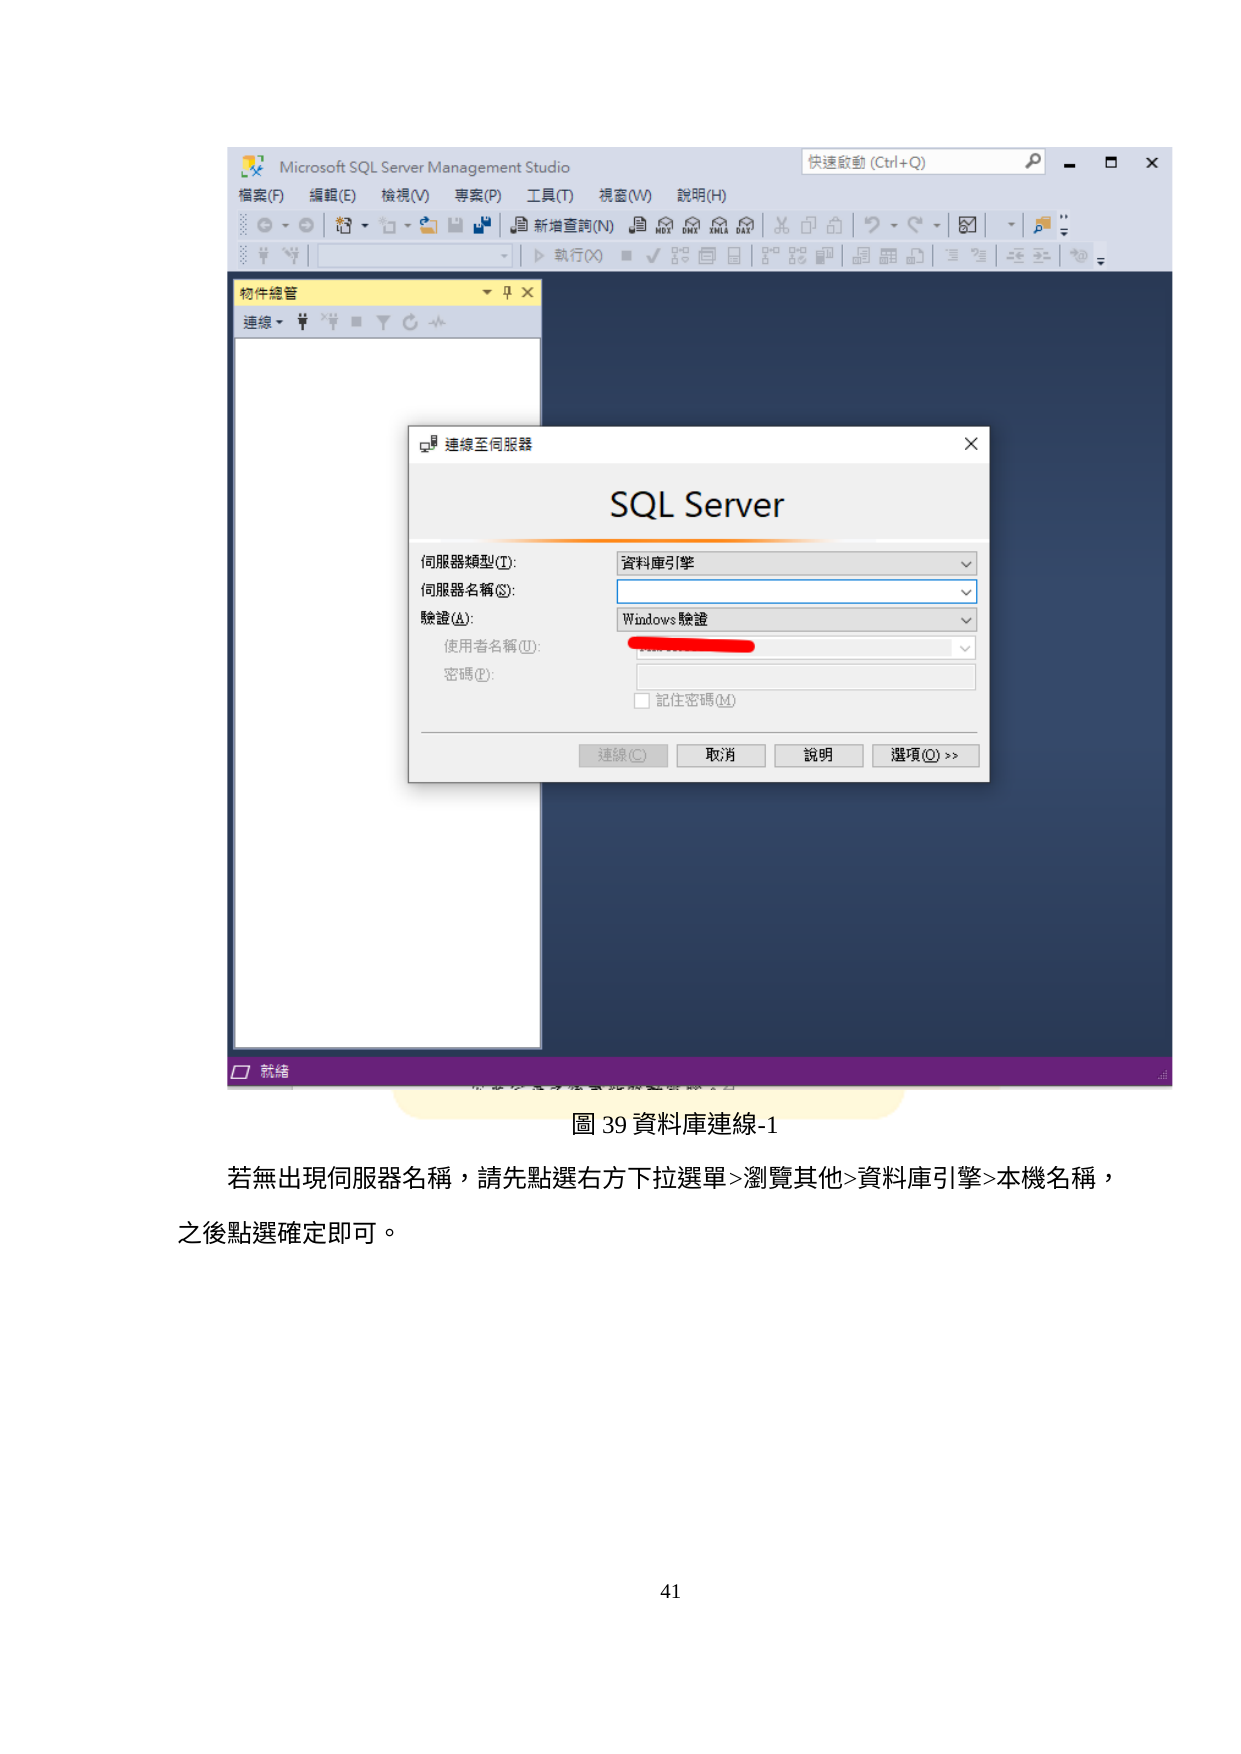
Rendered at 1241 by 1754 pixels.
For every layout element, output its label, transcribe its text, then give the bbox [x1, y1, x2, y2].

text 圖 39 資料庫連線-1 [177, 1104, 1122, 1141]
text 若無出現伺服器名稱，請先點選右方下拉選單>瀏覽其他>資料庫引擎>本機名稱，之後點選確定即可。 [177, 1159, 1122, 1249]
picture [227, 147, 1173, 1090]
